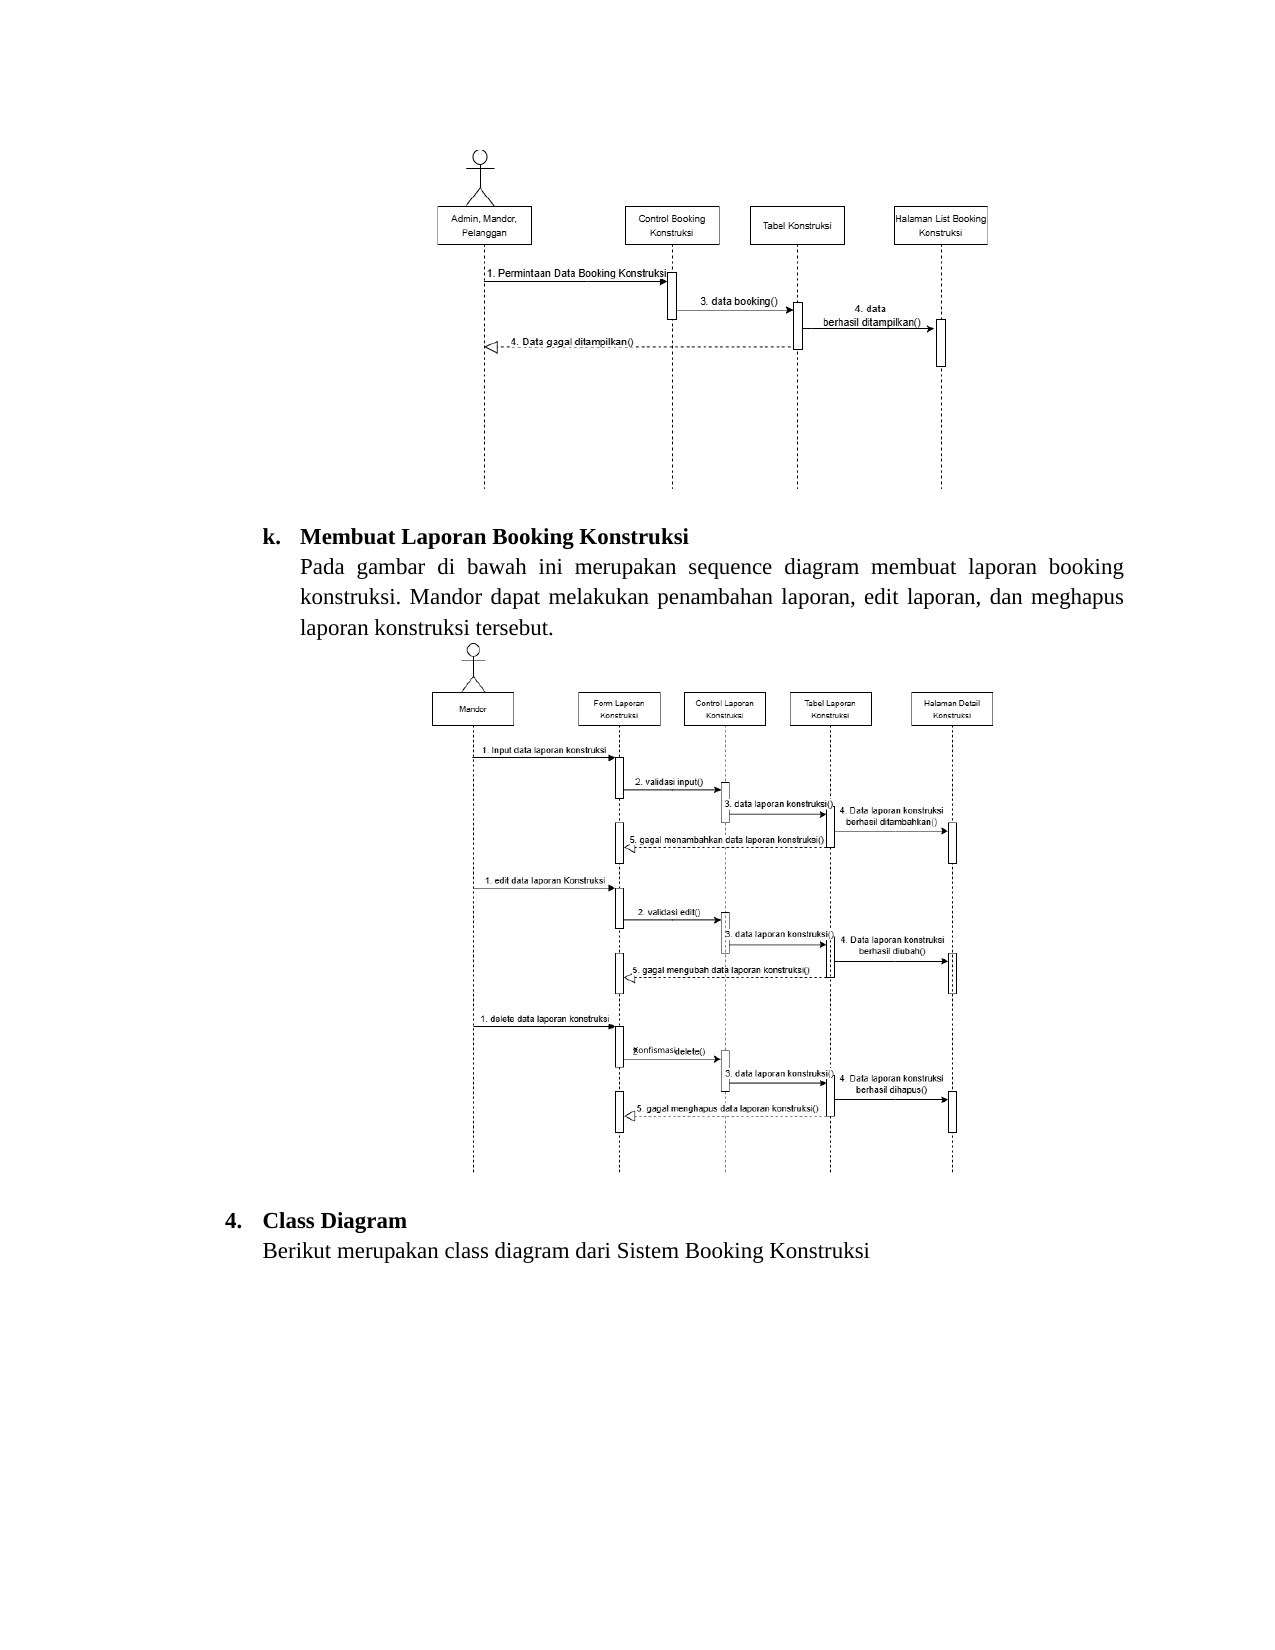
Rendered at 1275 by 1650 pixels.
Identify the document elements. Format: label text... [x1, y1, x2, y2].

picture [432, 643, 993, 1173]
list Pada gambar di bawah ini merupakan sequence diagram membuat laporan booking konstruksi. Mandor dapat melakukan penambahan laporan, edit laporan, dan meghapus laporan konstruksi tersebut. [300, 553, 1125, 640]
list Class Diagram [225, 1207, 1125, 1233]
list Berikut merupakan class diagram dari Sistem Booking Konstruksi [262, 1237, 1125, 1264]
picture [437, 150, 988, 489]
list Membuat Laporan Booking Konstruksi [262, 523, 1125, 549]
